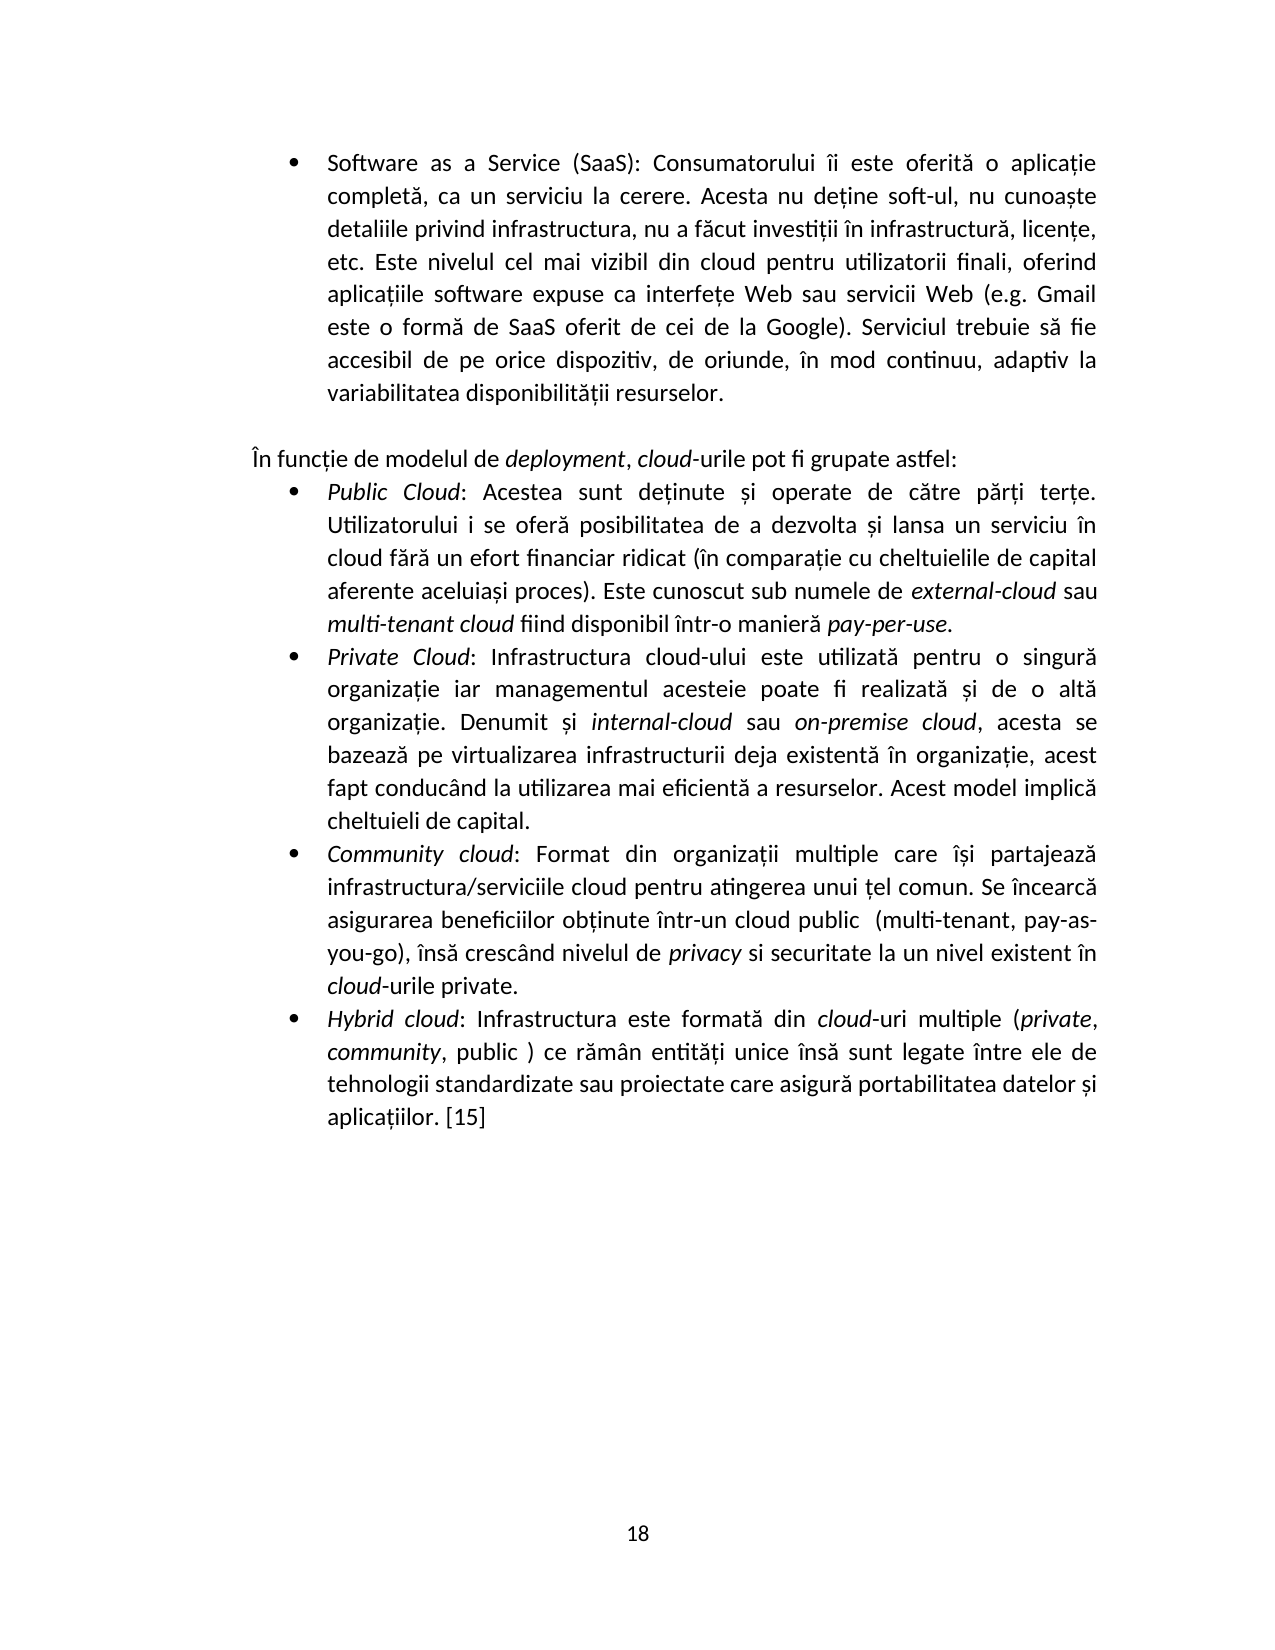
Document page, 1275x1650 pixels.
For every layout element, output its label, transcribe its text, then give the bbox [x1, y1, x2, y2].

list Community cloud: Format din organizații multiple care își partajează infrastructura/serviciile cloud pentru atingerea unui țel comun. Se încearcă asigurarea beneficiilor obținute într-un cloud public (multi-tenant, pay-as-you-go), însă crescând nivelul de privacy si securitate la un nivel existent în cloud-urile private. [289, 838, 1098, 1000]
list Hybrid cloud: Infrastructura este formată din cloud-uri multiple (private, community, public ) ce rămân entități unice însă sunt legate între ele de tehnologii standardizate sau proiectate care asigură portabilitatea datelor și aplicațiilor. [15] [289, 1003, 1098, 1132]
list Public Cloud: Acestea sunt deținute și operate de către părți terțe. Utilizatorului i se oferă posibilitatea de a dezvolta și lansa un serviciu în cloud fără un efort financiar ridicat (în comparație cu cheltuielile de capital aferente aceluiași proces). Este cunoscut sub numele de external-cloud sau multi-tenant cloud fiind disponibil într-o manieră pay-per-use. [289, 476, 1098, 638]
text În funcție de modelul de deployment, cloud-urile pot fi grupate astfel: [252, 443, 1098, 474]
list Private Cloud: Infrastructura cloud-ului este utilizată pentru o singură organizație iar managementul acesteie poate fi realizată și de o altă organizație. Denumit și internal-cloud sau on-premise cloud, acesta se bazează pe virtualizarea infrastructurii deja existentă în organizație, acest fapt conducând la utilizarea mai eficientă a resurselor. Acest model implică cheltuieli de capital. [289, 641, 1098, 836]
list Software as a Service (SaaS): Consumatorului îi este oferită o aplicație completă, ca un serviciu la cerere. Acesta nu deține soft-ul, nu cunoaște detaliile privind infrastructura, nu a făcut investiții în infrastructură, licențe, etc. Este nivelul cel mai vizibil din cloud pentru utilizatorii finali, oferind aplicațiile software expuse ca interfețe Web sau servicii Web (e.g. Gmail este o formă de SaaS oferit de cei de la Google). Serviciul trebuie să fie accesibil de pe orice dispozitiv, de oriunde, în mod continuu, adaptiv la variabilitatea disponibilității resurselor. [289, 147, 1098, 408]
